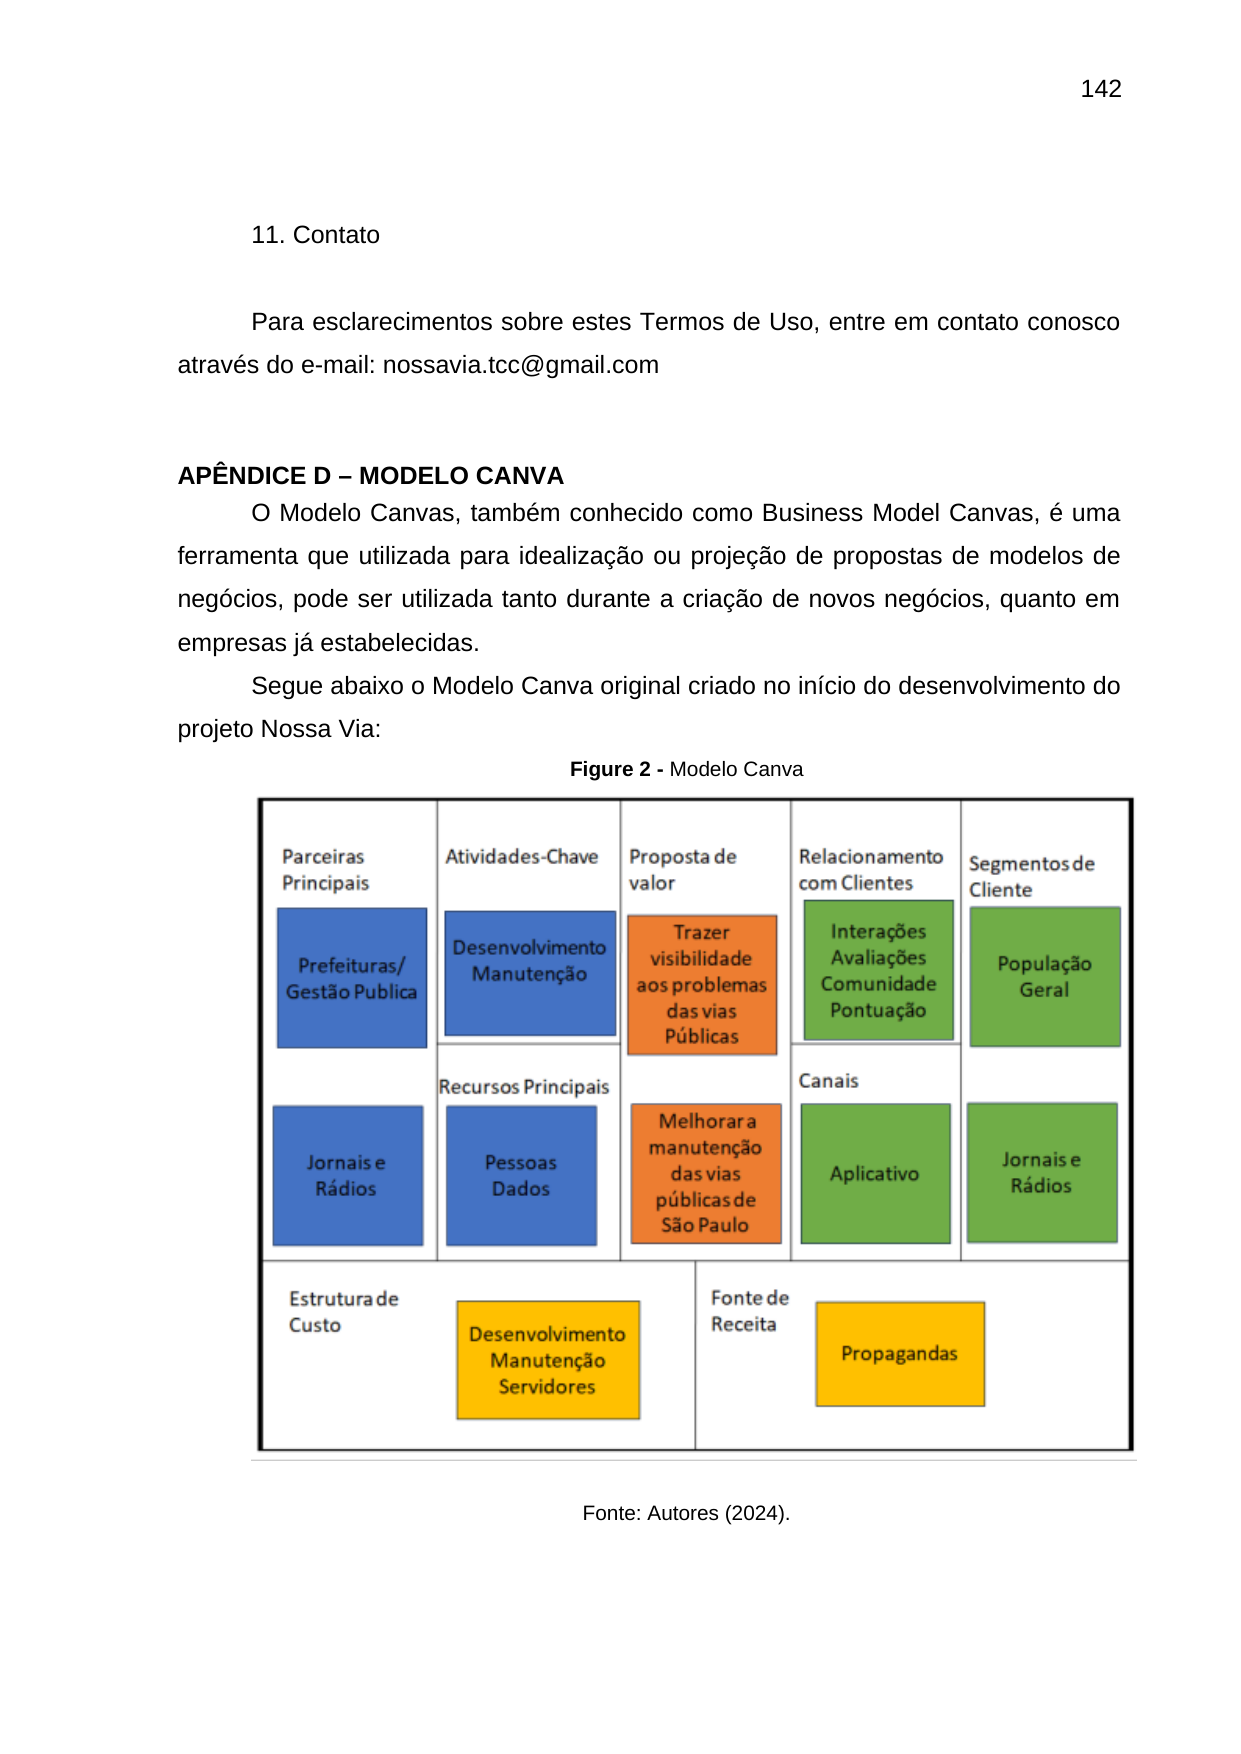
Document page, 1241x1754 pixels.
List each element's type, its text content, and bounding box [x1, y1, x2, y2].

text Figure 2 - Modelo Canva [177, 757, 1122, 781]
text 11. Contato [177, 220, 1122, 249]
text Fonte: Autores (2024). [177, 1501, 1122, 1525]
picture [251, 792, 1137, 1462]
subtitle APÊNDICE D – MODELO CANVA [177, 461, 1122, 490]
text O Modelo Canvas, também conhecido como Business Model Canvas, é uma ferramenta que utilizada para idealização ou projeção de propostas de modelos de negócios, pode ser utilizada tanto durante a criação de novos negócios, quanto em empresas já estabelecidas. [177, 498, 1122, 656]
text Segue abaixo o Modelo Canva original criado no início do desenvolvimento do projeto Nossa Via: [177, 671, 1122, 743]
text Para esclarecimentos sobre estes Termos de Uso, entre em contato conosco através do e-mail: nossavia.tcc@gmail.com [177, 307, 1122, 378]
